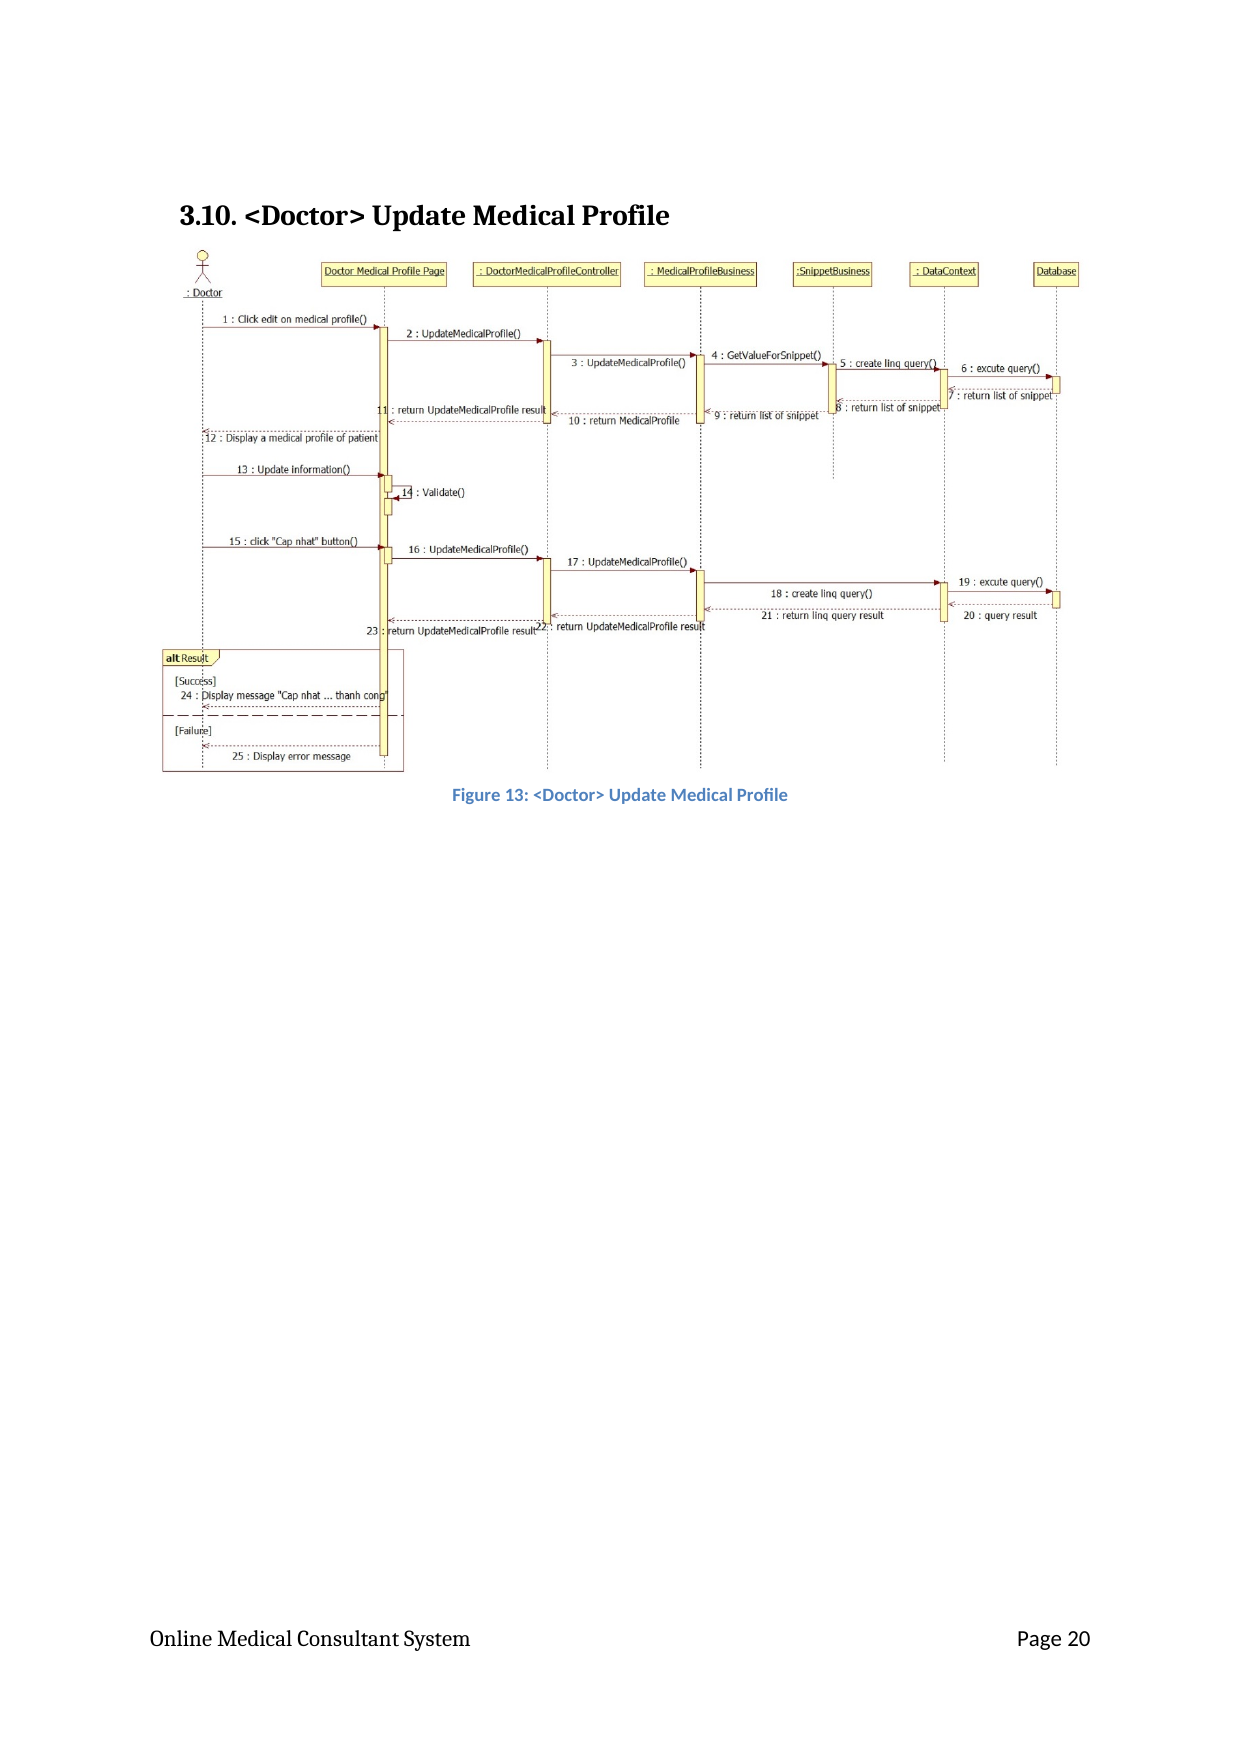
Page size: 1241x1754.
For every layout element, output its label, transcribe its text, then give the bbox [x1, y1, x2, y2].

text Figure 13: <Doctor> Update Medical Profile [150, 783, 1090, 806]
picture [150, 237, 1091, 783]
subtitle <Doctor> Update Medical Profile [180, 199, 1090, 232]
